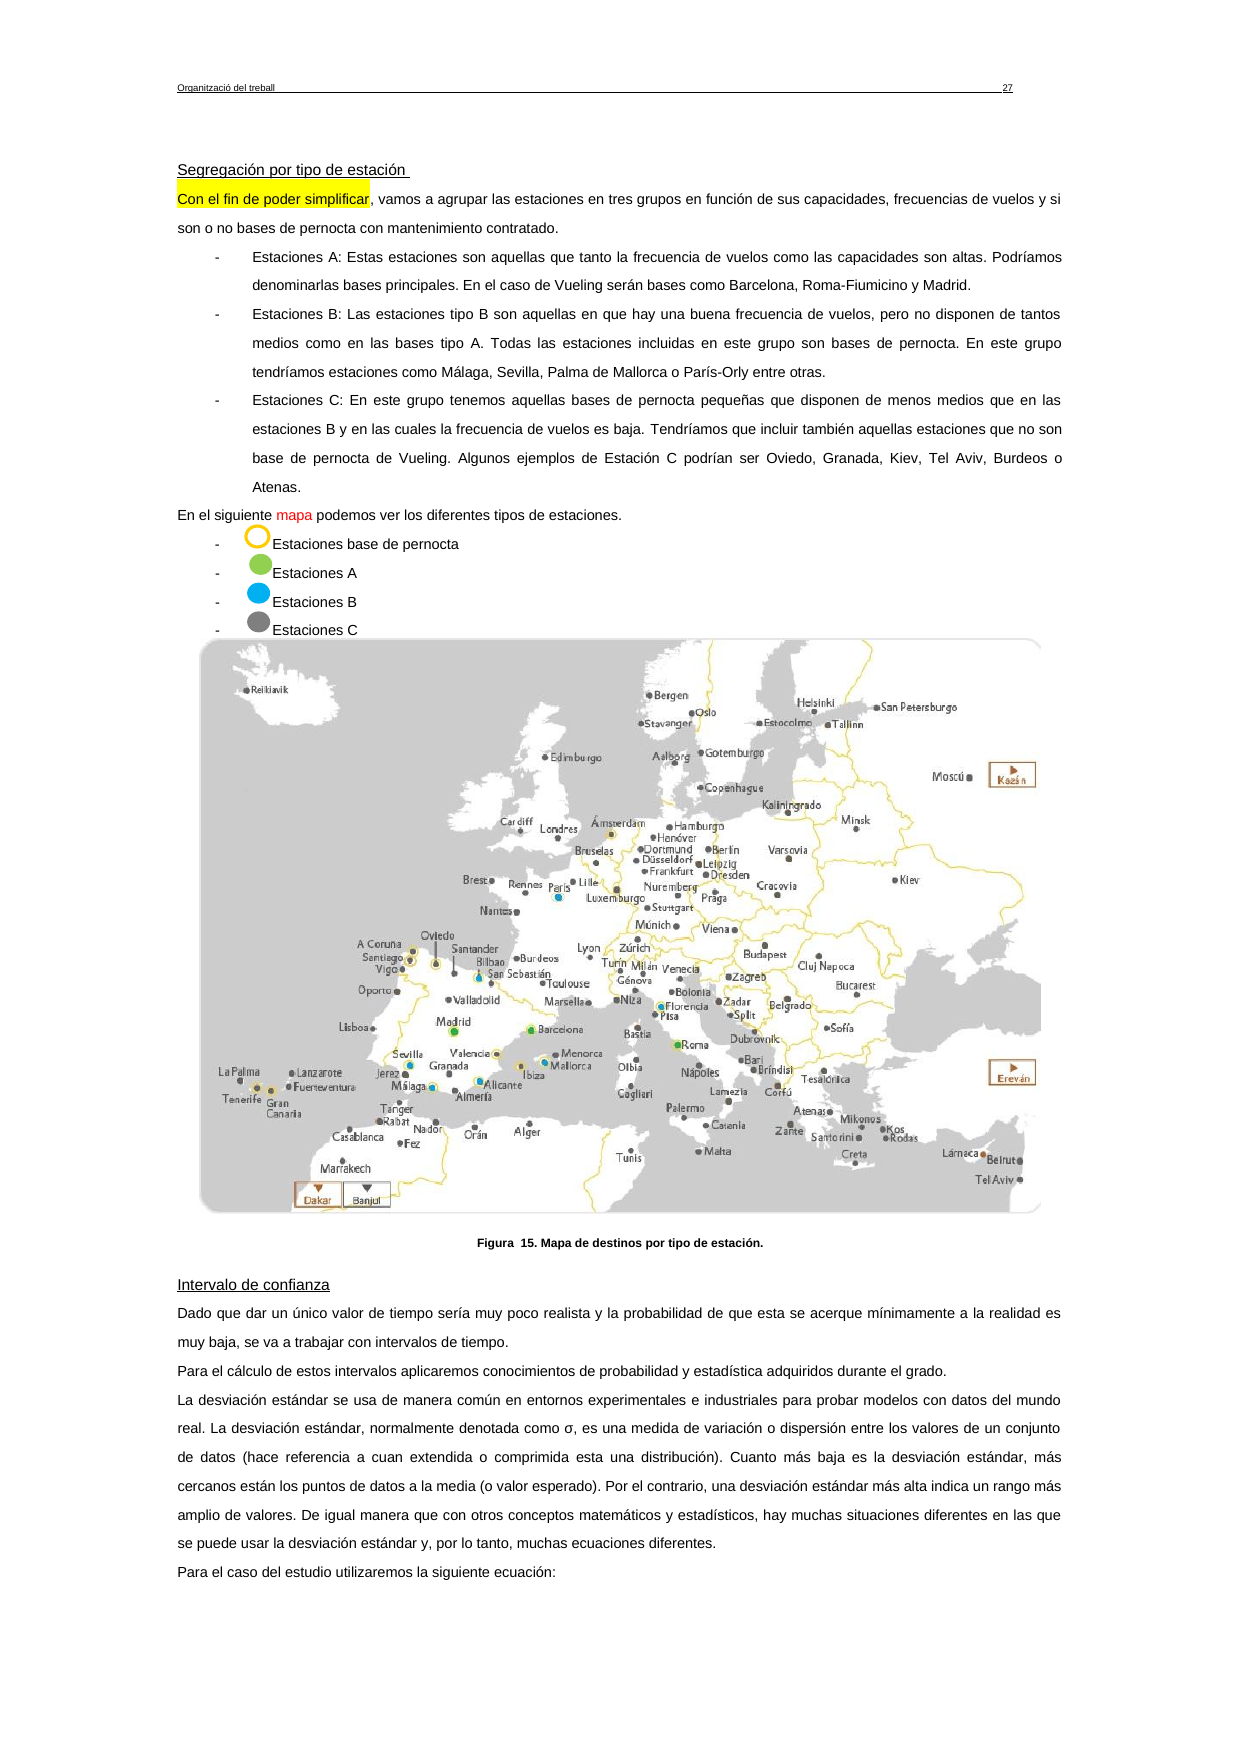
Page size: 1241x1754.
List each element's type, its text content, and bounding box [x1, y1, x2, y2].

list Estaciones base de pernocta [214, 524, 1063, 553]
text Para el caso del estudio utilizaremos la siguiente ecuación: [177, 1552, 1063, 1581]
text La desviación estándar se usa de manera común en entornos experimentales e industriales para probar modelos con datos del mundo real. La desviación estándar, normalmente denotada como σ, es una medida de variación o dispersión entre los valores de un conjunto de datos (hace referencia a cuan extendida o comprimida esta una distribución). Cuanto más baja es la desviación estándar, más cercanos están los puntos de datos a la media (o valor esperado). Por el contrario, una desviación estándar más alta indica un rango más amplio de valores. De igual manera que con otros conceptos matemáticos y estadísticos, hay muchas situaciones diferentes en las que se puede usar la desviación estándar y, por lo tanto, muchas ecuaciones diferentes. [177, 1380, 1063, 1552]
list Estaciones C [215, 610, 1063, 639]
text Intervalo de confianza [177, 1262, 1063, 1293]
list Estaciones B: Las estaciones tipo B son aquellas en que hay una buena frecuencia de vuelos, pero no disponen de tantos medios como en las bases tipo A. Todas las estaciones incluidas en este grupo son bases de pernocta. En este grupo tendríamos estaciones como Málaga, Sevilla, Palma de Mallorca o París-Orly entre otras. [214, 294, 1063, 380]
list Estaciones B [215, 581, 1063, 610]
text Dado que dar un único valor de tiempo sería muy poco realista y la probabilidad de que esta se acerque mínimamente a la realidad es muy baja, se va a trabajar con intervalos de tiempo. [177, 1293, 1063, 1351]
picture [199, 638, 1041, 1214]
list Estaciones C: En este grupo tenemos aquellas bases de pernocta pequeñas que disponen de menos medios que en las estaciones B y en las cuales la frecuencia de vuelos es baja. Tendríamos que incluir también aquellas estaciones que no son base de pernocta de Vueling. Algunos ejemplos de Estación C podrían ser Oviedo, Granada, Kiev, Tel Aviv, Burdeos o Atenas. [214, 380, 1063, 495]
text En el siguiente mapa podemos ver los diferentes tipos de estaciones. [177, 495, 1063, 524]
text Segregación por tipo de estación [177, 148, 1063, 179]
list Estaciones A: Estas estaciones son aquellas que tanto la frecuencia de vuelos como las capacidades son altas. Podríamos denominarlas bases principales. En el caso de Vueling serán bases como Barcelona, Roma-Fiumicino y Madrid. [214, 236, 1063, 294]
list Estaciones A [215, 553, 1063, 581]
text Para el cálculo de estos intervalos aplicaremos conocimientos de probabilidad y estadística adquiridos durante el grado. [177, 1351, 1063, 1380]
text Con el fin de poder simplificar, vamos a agrupar las estaciones en tres grupos en función de sus capacidades, frecuencias de vuelos y si son o no bases de pernocta con mantenimiento contratado. [177, 179, 1063, 236]
